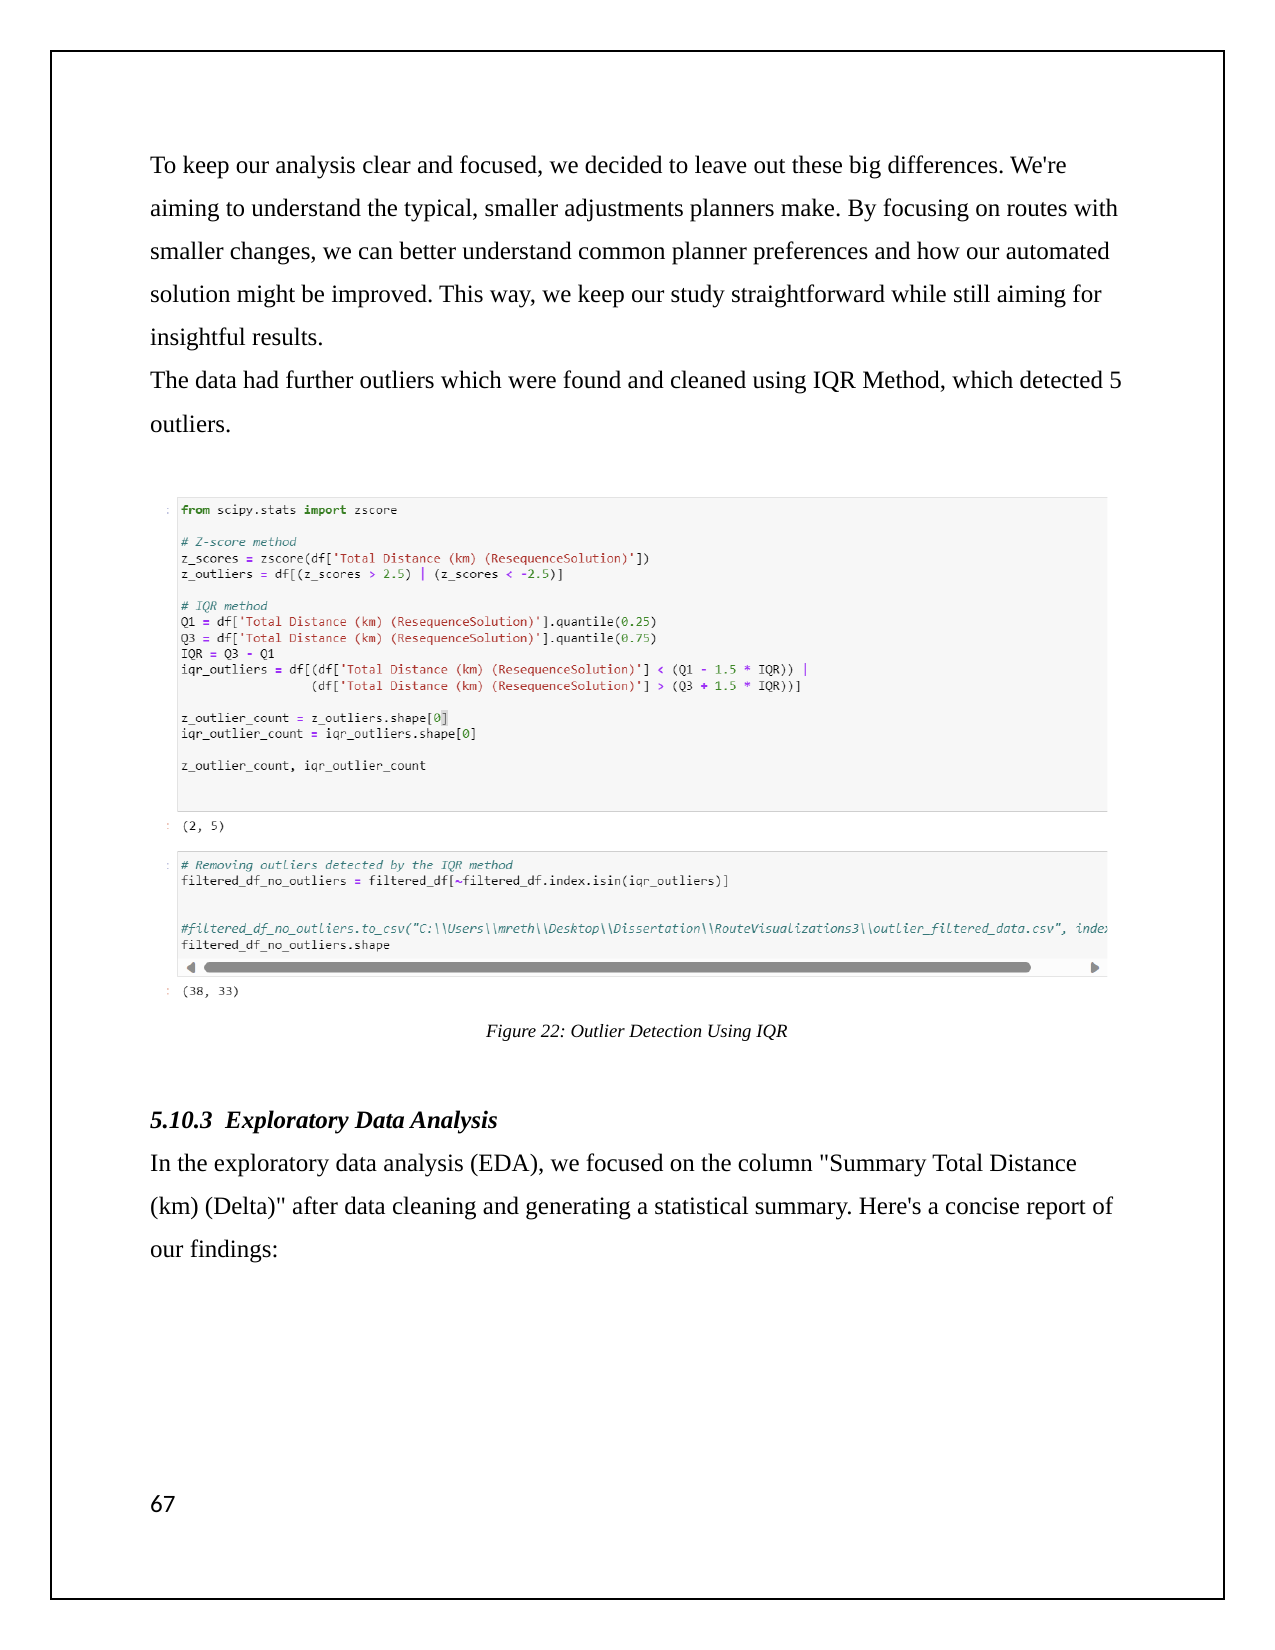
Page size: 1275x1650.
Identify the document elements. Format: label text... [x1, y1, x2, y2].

subtitle 5.10.3 Exploratory Data Analysis [150, 1105, 1125, 1134]
text In the exploratory data analysis (EDA), we focused on the column "Summary Total Distance (km) (Delta)" after data cleaning and generating a statistical summary. Here's a concise report of our findings: [150, 1148, 1125, 1263]
text The data had further outliers which were found and cleaned using IQR Method, which detected 5 outliers. [150, 366, 1125, 437]
picture [167, 495, 1108, 1005]
text To keep our analysis clear and focused, we decided to leave out these big differences. We're aiming to understand the typical, smaller adjustments planners make. By focusing on routes with smaller changes, we can better understand common planner preferences and how our automated solution might be improved. This way, we keep our study straightforward while still aiming for insightful results. [150, 150, 1125, 351]
text Figure 22: Outlier Detection Using IQR [150, 1020, 1125, 1041]
